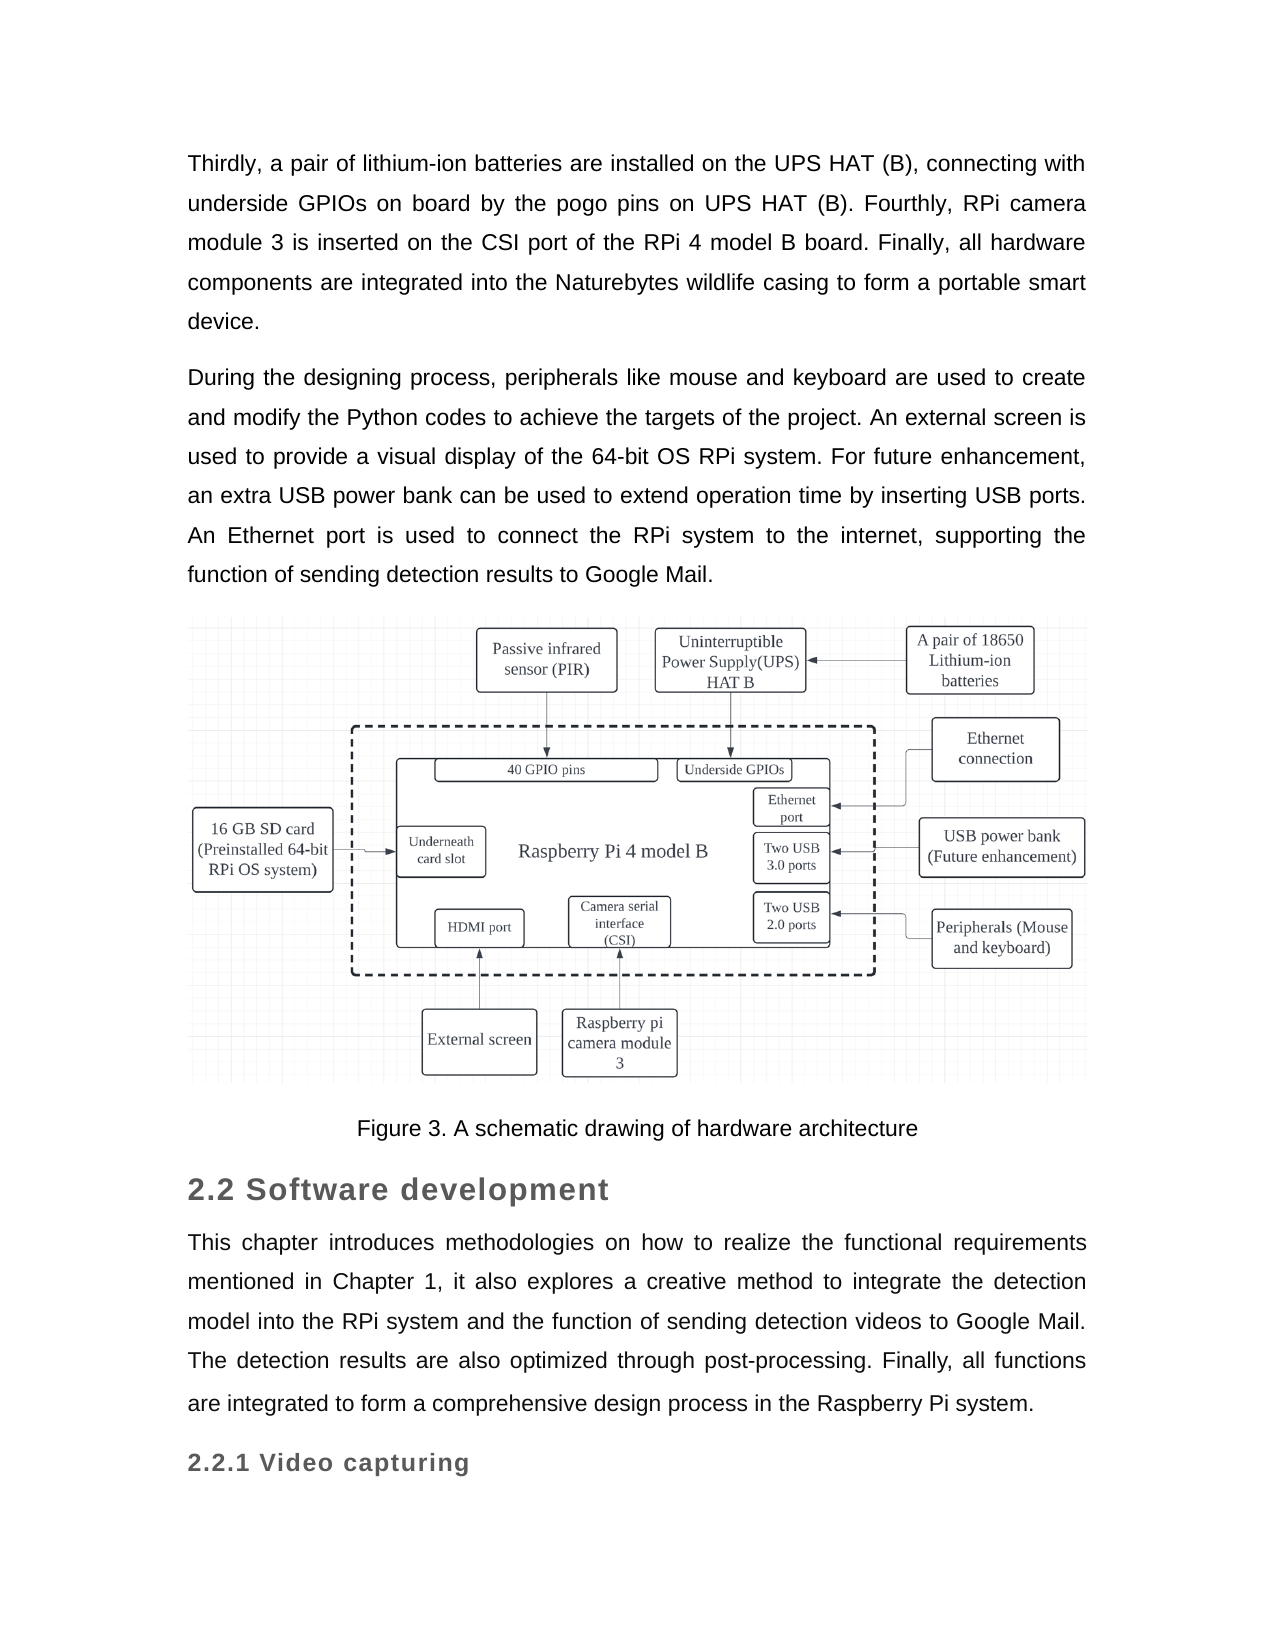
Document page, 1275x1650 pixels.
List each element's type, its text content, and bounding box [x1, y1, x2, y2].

picture [187, 617, 1088, 1083]
text Figure 3. A schematic drawing of hardware architecture [187, 1115, 1087, 1141]
subtitle 2.2.1 Video capturing [187, 1448, 1087, 1477]
subtitle 2.2 Software development [187, 1171, 1087, 1207]
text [187, 150, 1087, 334]
text This chapter introduces methodologies on how to realize the functional requirements mentioned in Chapter 1, it also explores a creative method to integrate the detection model into the RPi system and the function of sending detection videos to Google Mail. The detection results are also optimized through post-processing. Finally, all functions are integrated to form a comprehensive design process in the Raspberry Pi system. [187, 1229, 1087, 1417]
text During the designing process, peripherals like mouse and keyboard are used to create and modify the Python codes to achieve the targets of the project. An external screen is used to provide a visual display of the 64-bit OS RPi system. For future enhancement, an extra USB power bank can be used to extend operation time by inserting USB ports. An Ethernet port is used to connect the RPi system to the internet, supporting the function of sending detection results to Google Mail. [187, 364, 1087, 588]
